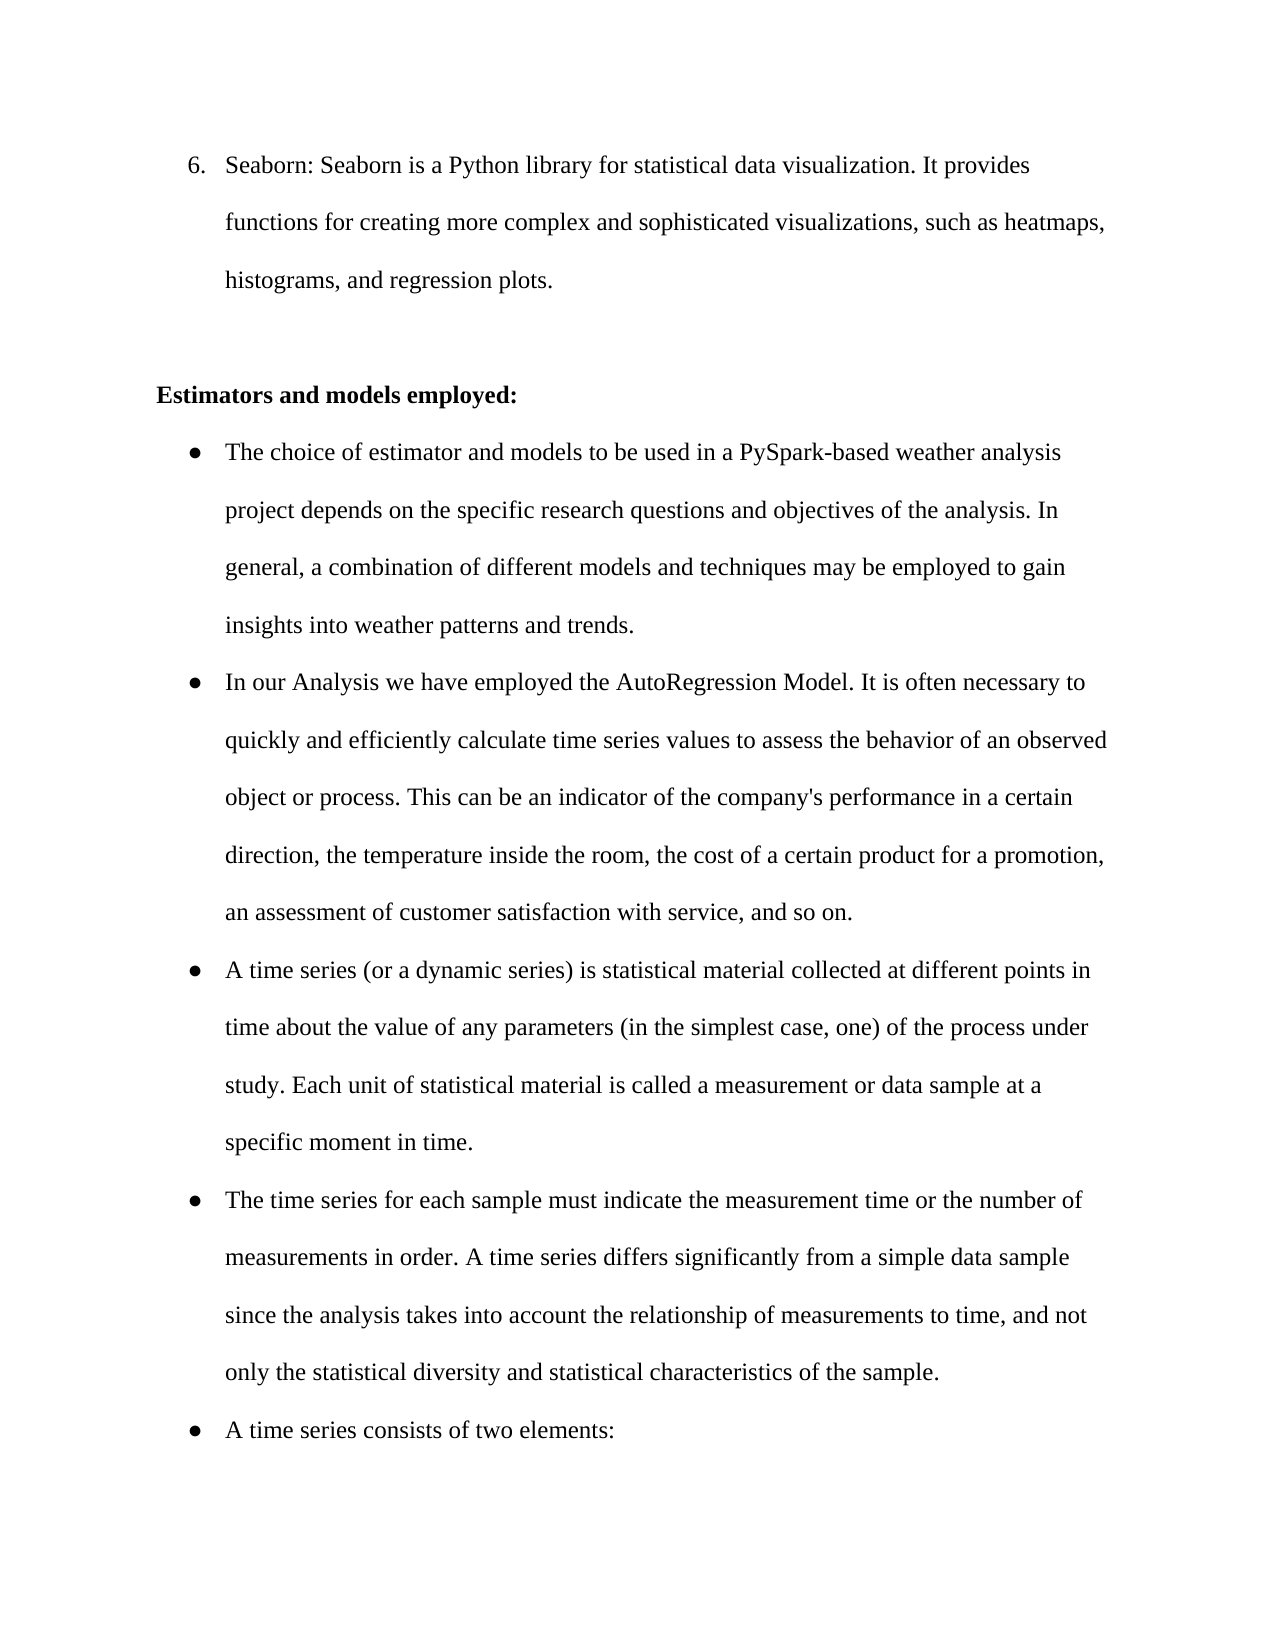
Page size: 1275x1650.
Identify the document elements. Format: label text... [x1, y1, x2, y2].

list The time series for each sample must indicate the measurement time or the number of measurements in order. A time series differs significantly from a simple data sample since the analysis takes into account the relationship of measurements to time, and not only the statistical diversity and statistical characteristics of the sample. [187, 1185, 1125, 1386]
list A time series (or a dynamic series) is statistical material collected at different points in time about the value of any parameters (in the simplest case, one) of the process under study. Each unit of statistical material is called a measurement or data sample at a specific moment in time. [187, 955, 1125, 1156]
list The choice of estimator and models to be used in a PySpark-based weather analysis project depends on the specific research questions and objectives of the analysis. In general, a combination of different models and techniques may be employed to gain insights into weather patterns and trends. [187, 437, 1125, 639]
list Seaborn: Seaborn is a Python library for statistical data visualization. It provides functions for creating more complex and sophisticated visualizations, such as heatmaps, histograms, and regression plots. [187, 150, 1125, 294]
text Estimators and models employed: [150, 380, 1125, 409]
list A time series consists of two elements: [187, 1415, 1125, 1444]
list In our Analysis we have employed the AutoRegression Model. It is often necessary to quickly and efficiently calculate time series values to assess the behavior of an observed object or process. This can be an indicator of the company's performance in a certain direction, the temperature inside the room, the cost of a certain product for a promotion, an assessment of customer satisfaction with service, and so on. [187, 667, 1125, 926]
